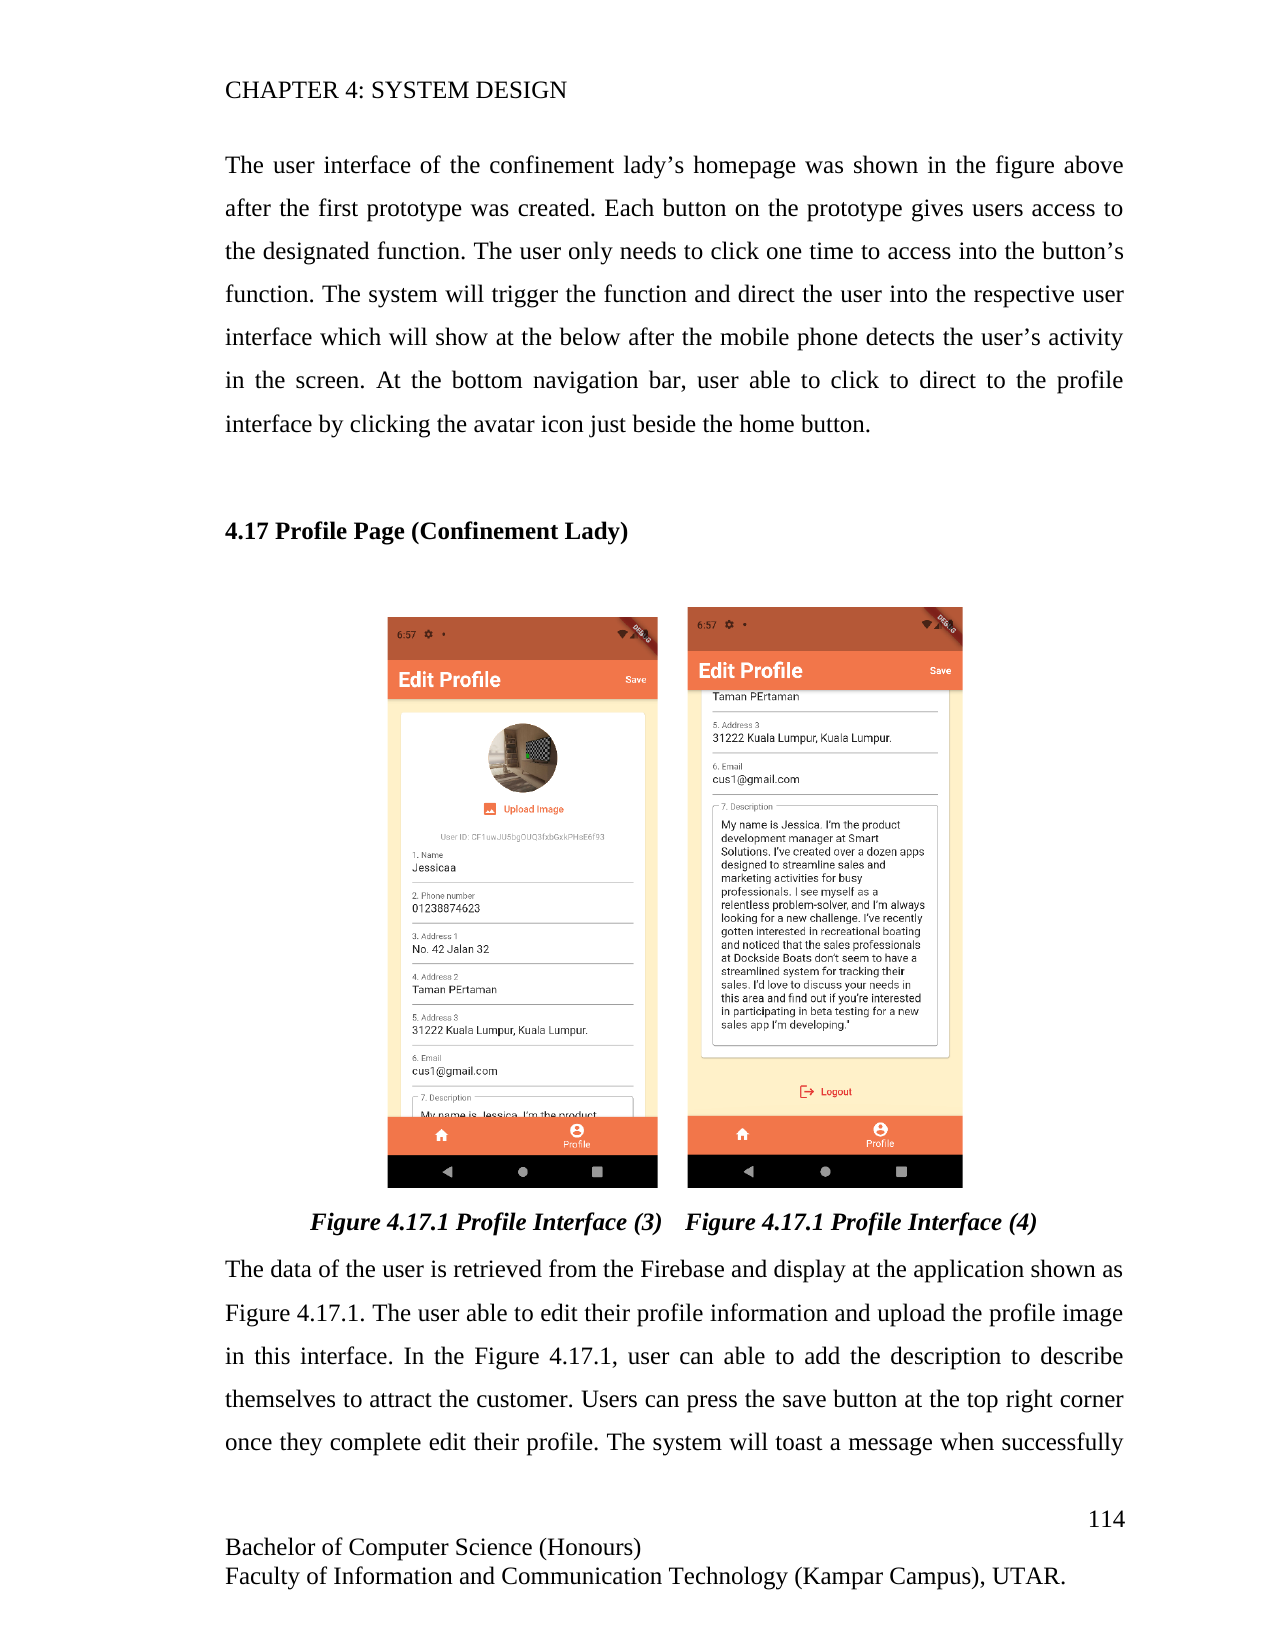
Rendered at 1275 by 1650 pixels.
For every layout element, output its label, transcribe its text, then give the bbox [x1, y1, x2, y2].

subtitle 4.17 Profile Page (Confinement Lady) [225, 516, 1125, 545]
picture [687, 607, 963, 1188]
text Figure 4.17.1 Profile Interface (3) Figure 4.17.1 Profile Interface (4) [225, 1207, 1125, 1236]
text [225, 1254, 1125, 1456]
text The user interface of the confinement lady’s homepage was shown in the figure above after the first prototype was created. Each button on the prototype gives users access to the designated function. The user only needs to click one time to access into the button’s function. The system will trigger the function and direct the user into the respective user interface which will show at the below after the mobile phone detects the user’s activity in the screen. At the bottom navigation bar, user able to click to direct to the profile interface by clicking the avatar icon just beside the home button. [225, 150, 1125, 437]
picture [387, 617, 658, 1188]
